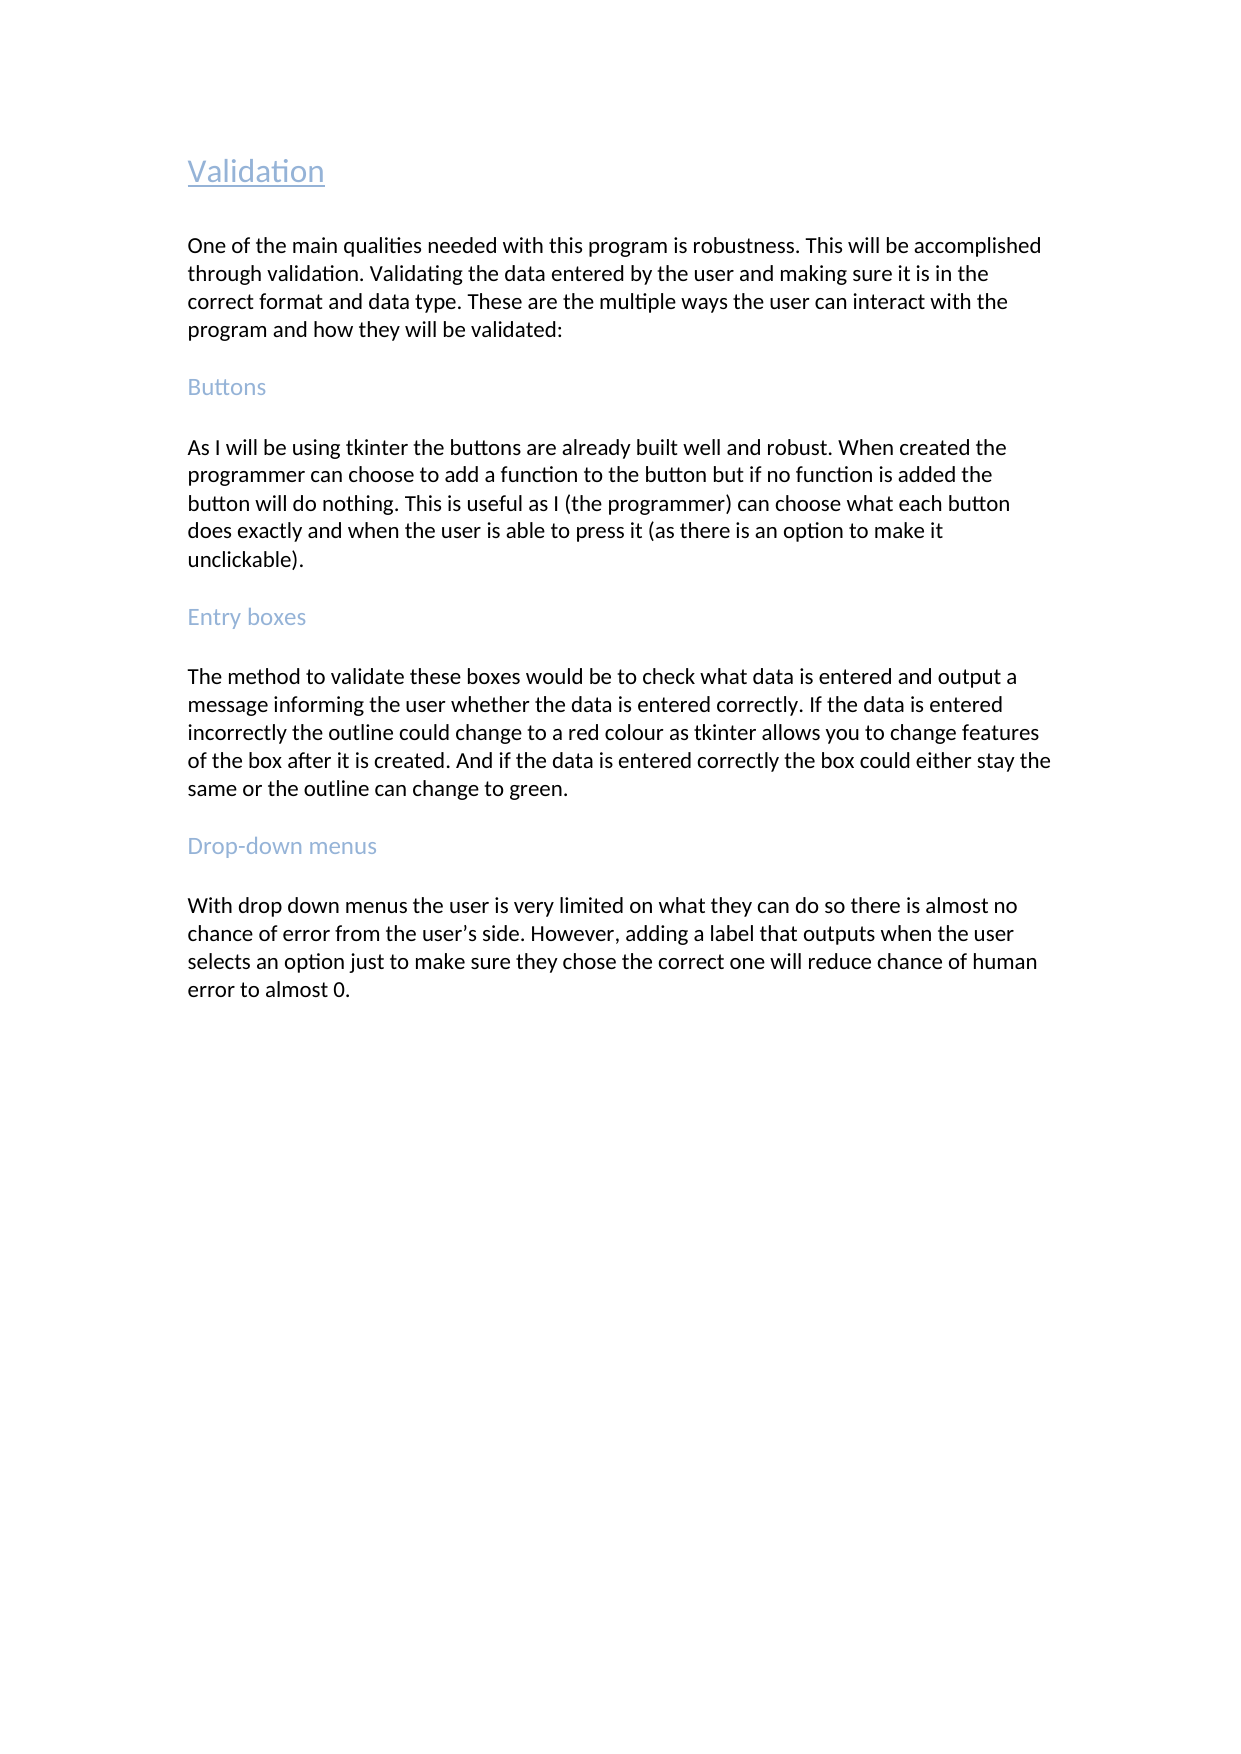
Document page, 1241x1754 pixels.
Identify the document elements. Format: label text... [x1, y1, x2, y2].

text As I will be using tkinter the buttons are already built well and robust. When created the programmer can choose to add a function to the button but if no function is added the button will do nothing. This is useful as I (the programmer) can choose what each button does exactly and when the user is able to press it (as there is an option to make it unclickable). [187, 433, 1053, 573]
text Drop-down menus [187, 830, 1053, 860]
text Buttons [187, 372, 1053, 402]
text The method to validate these boxes would be to check what data is entered and output a message informing the user whether the data is entered correctly. If the data is entered incorrectly the outline could change to a red colour as tkinter allows you to change features of the box after it is created. And if the data is entered correctly the box could either stay the same or the outline can change to green. [187, 662, 1053, 802]
text With drop down menus the user is very limited on what they can do so there is almost no chance of error from the user’s side. However, adding a label that outputs when the user selects an option just to make sure they chose the correct one will reduce chance of human error to almost 0. [187, 891, 1053, 1003]
text Entry boxes [187, 601, 1053, 631]
text One of the main qualities needed with this program is robustness. This will be accomplished through validation. Validating the data entered by the user and making sure it is in the correct format and data type. These are the multiple ways the user can interact with the program and how they will be validated: [187, 231, 1053, 343]
text Validation [187, 150, 1053, 191]
